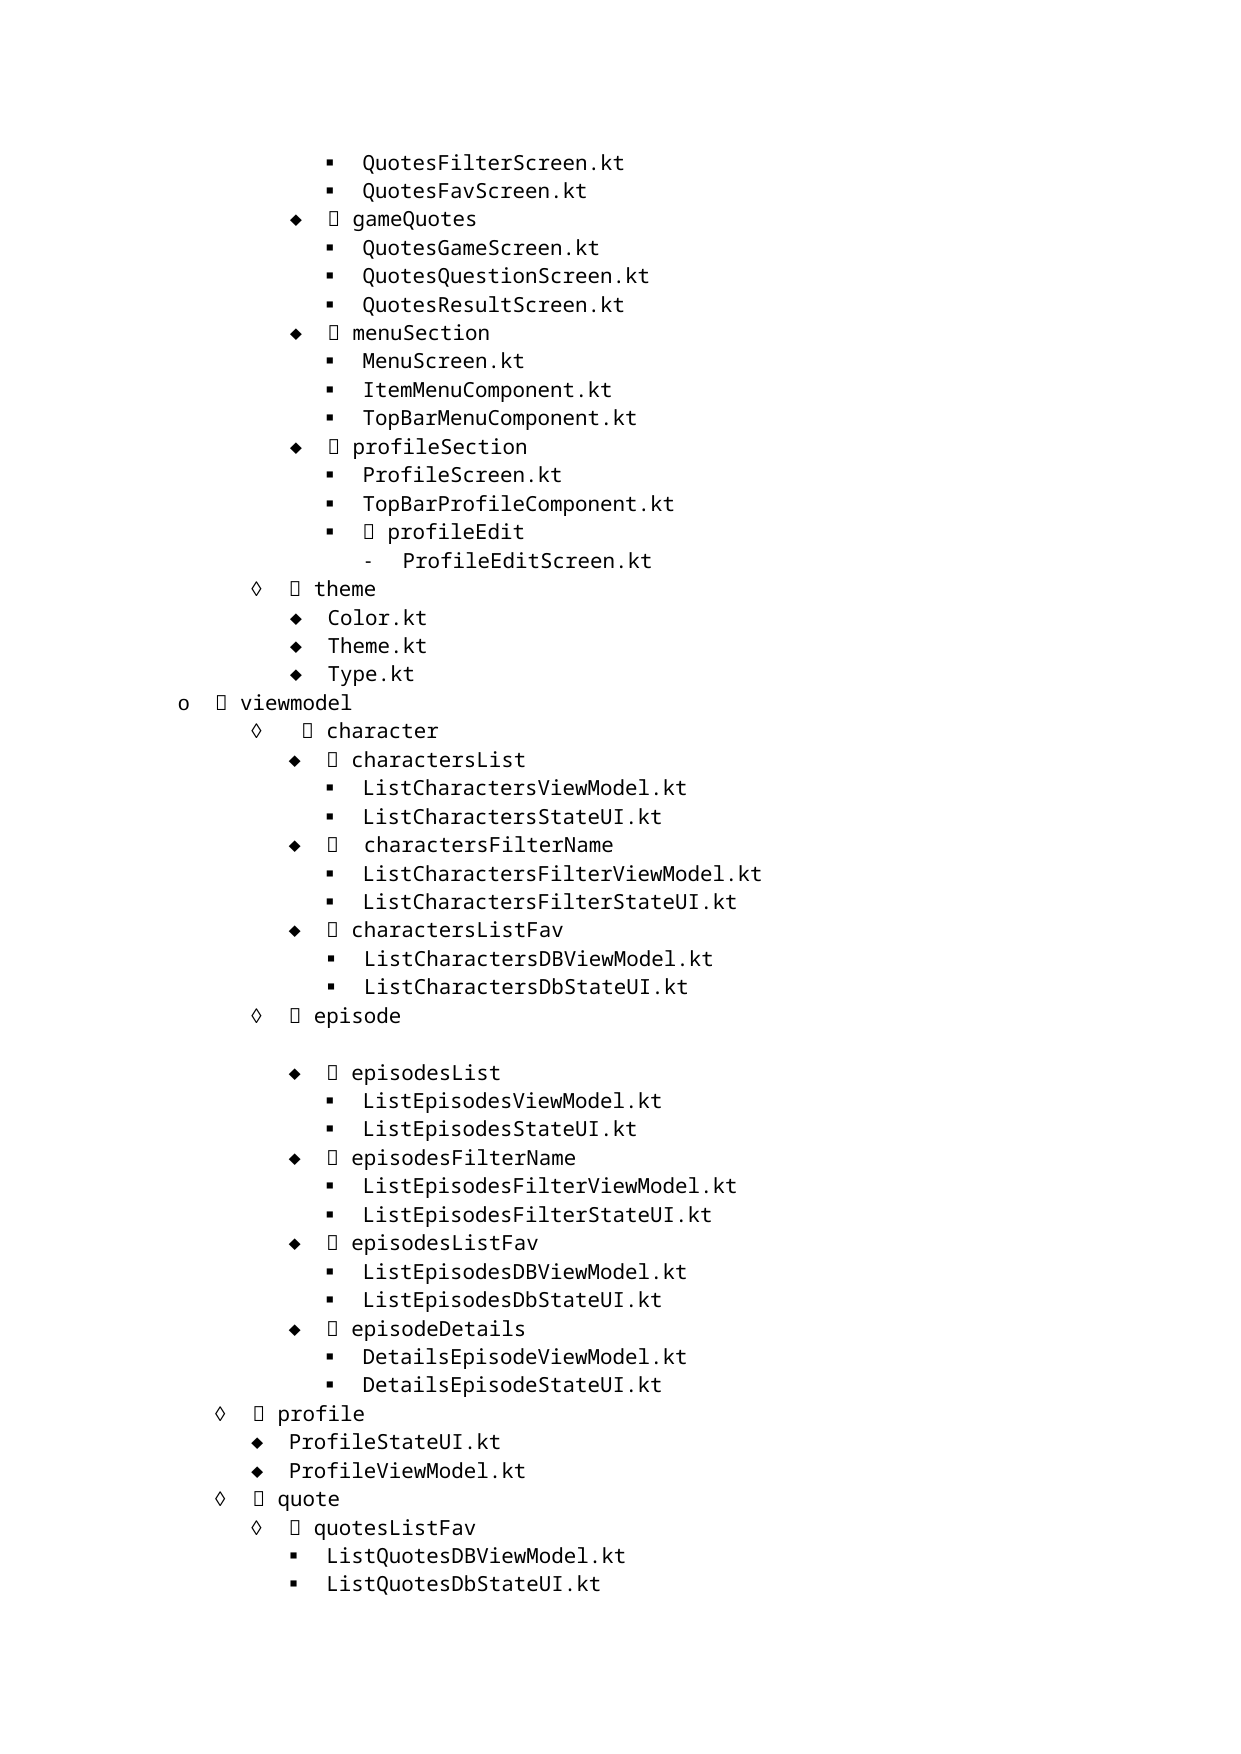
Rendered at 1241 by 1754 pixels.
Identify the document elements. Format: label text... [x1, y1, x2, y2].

list episodesFilterName [288, 1143, 1063, 1171]
list character [251, 716, 1063, 745]
list episodesListFav [288, 1228, 1063, 1257]
list charactersListFav [288, 916, 1063, 944]
list gameQuotes [290, 204, 1063, 233]
list quotesListFav [251, 1513, 1063, 1541]
list QuotesGameScreen.kt [325, 233, 1063, 261]
list ListCharactersStateUI.kt [325, 802, 1063, 830]
list episodesList [288, 1058, 1063, 1086]
list QuotesFilterScreen.kt [325, 148, 1063, 176]
list ListEpisodesStateUI.kt [325, 1114, 1063, 1143]
list quote [215, 1484, 1063, 1513]
list ListCharactersFilterViewModel.kt [325, 859, 1063, 887]
list DetailsEpisodeStateUI.kt [325, 1371, 1063, 1399]
list profile [215, 1399, 1063, 1427]
list menuSection [290, 318, 1063, 347]
list MenuScreen.kt [325, 347, 1063, 375]
list DetailsEpisodeViewModel.kt [325, 1342, 1063, 1371]
list viewmodel [177, 688, 1063, 716]
list ListEpisodesViewModel.kt [325, 1086, 1063, 1114]
list Theme.kt [290, 631, 1063, 659]
list QuotesResultScreen.kt [325, 290, 1063, 318]
list ListQuotesDBViewModel.kt [288, 1541, 1063, 1569]
list ProfileScreen.kt [325, 460, 1063, 489]
list QuotesFavScreen.kt [325, 176, 1063, 204]
list ListEpisodesDBViewModel.kt [325, 1257, 1063, 1285]
list TopBarProfileComponent.kt [325, 489, 1063, 517]
list episodeDetails [288, 1314, 1063, 1342]
list theme [251, 574, 1063, 603]
list ListCharactersFilterStateUI.kt [325, 887, 1063, 916]
list charactersList [288, 745, 1063, 773]
list TopBarMenuComponent.kt [325, 403, 1063, 432]
list Color.kt [290, 603, 1063, 631]
list episode [251, 1001, 1063, 1029]
list QuotesQuestionScreen.kt [325, 261, 1063, 290]
list ProfileEditScreen.kt [365, 546, 1063, 574]
list charactersFilterName [288, 830, 1063, 859]
list profileEdit [325, 517, 1063, 546]
list Type.kt [290, 659, 1063, 688]
list ProfileStateUI.kt [251, 1427, 1063, 1456]
list ListEpisodesFilterStateUI.kt [325, 1200, 1063, 1228]
list ListCharactersViewModel.kt [325, 773, 1063, 802]
list ListEpisodesFilterViewModel.kt [325, 1171, 1063, 1200]
list ProfileViewModel.kt [251, 1456, 1063, 1484]
list ListQuotesDbStateUI.kt [288, 1569, 1063, 1598]
list ItemMenuComponent.kt [325, 375, 1063, 403]
list profileSection [290, 432, 1063, 460]
list ListCharactersDbStateUI.kt [326, 972, 1063, 1001]
list ListEpisodesDbStateUI.kt [325, 1285, 1063, 1314]
list ListCharactersDBViewModel.kt [326, 944, 1063, 972]
